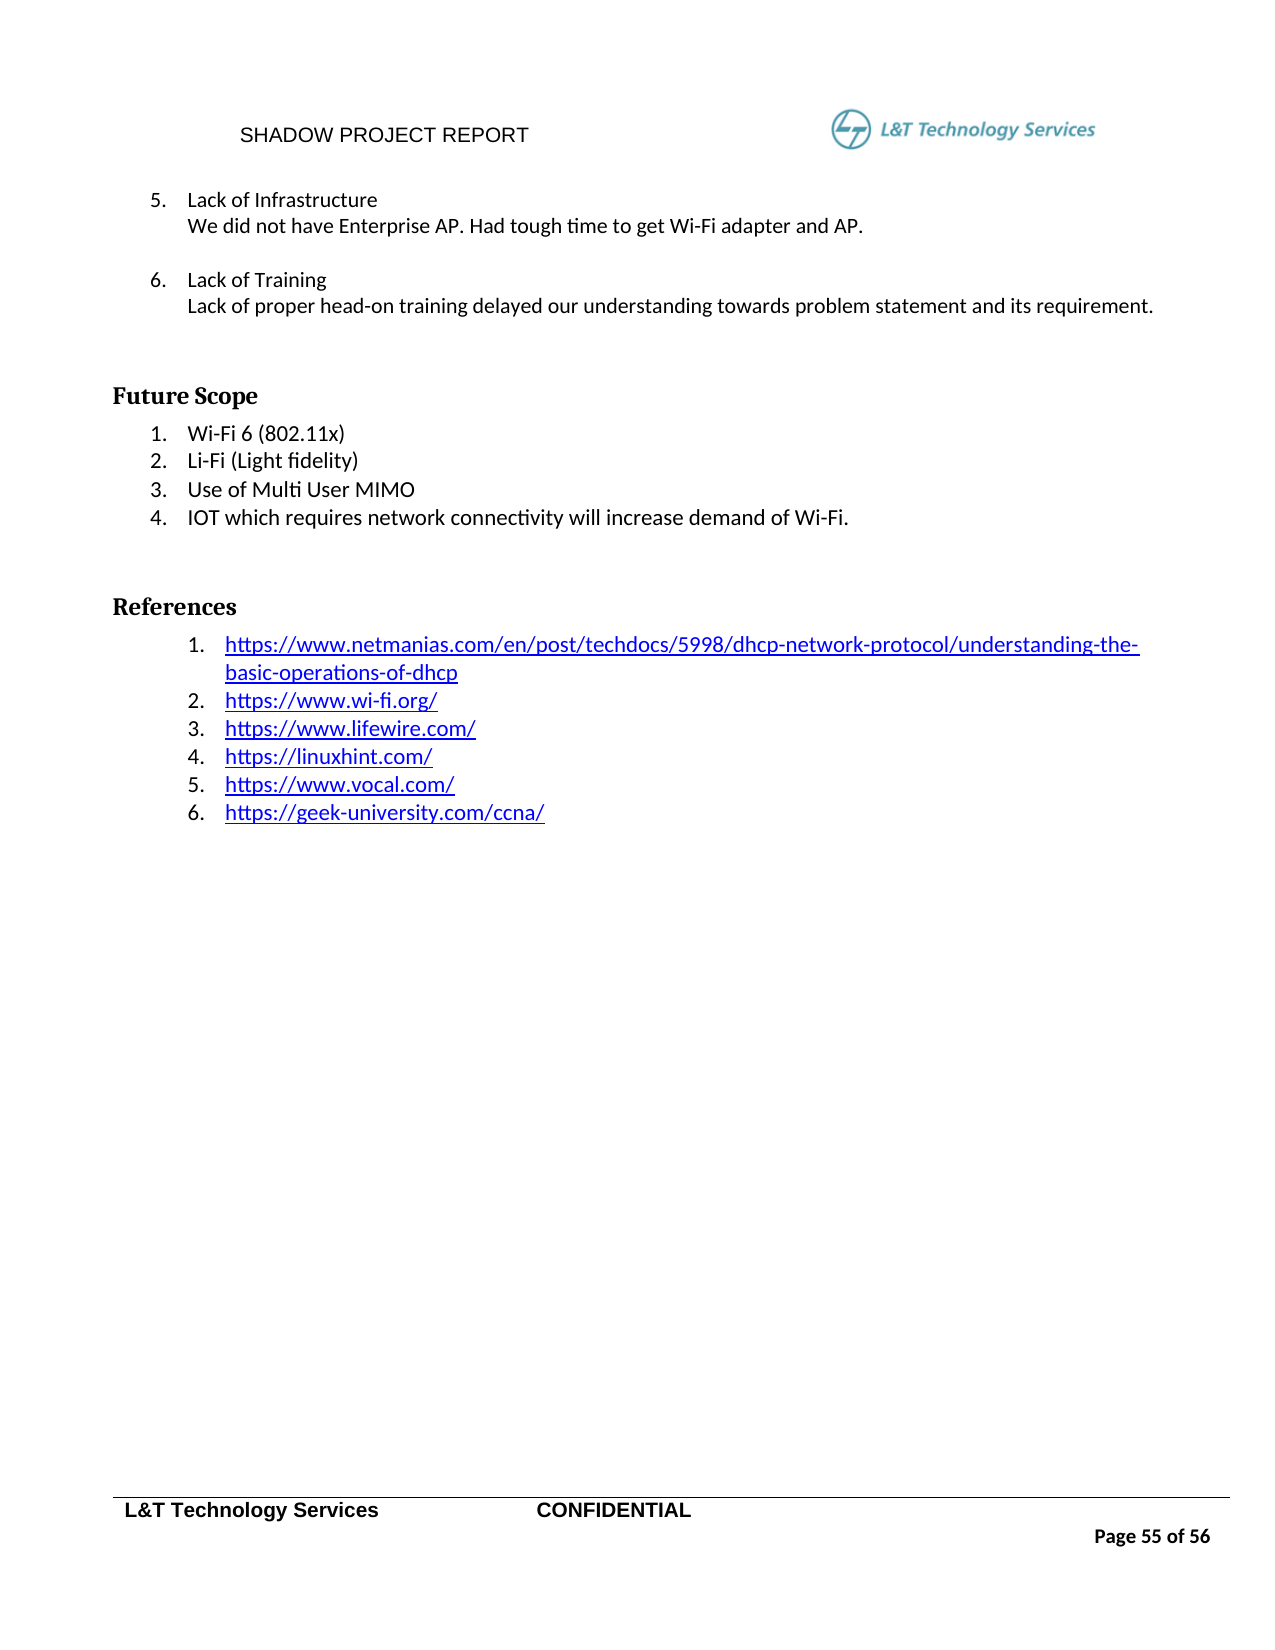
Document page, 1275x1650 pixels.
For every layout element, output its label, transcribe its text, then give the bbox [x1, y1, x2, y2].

list Li-Fi (Light fidelity) [150, 447, 1162, 475]
subtitle Future Scope [112, 382, 1162, 410]
list https://www.lifewire.com/ [187, 714, 1162, 742]
picture [829, 98, 1097, 162]
list https://geek-university.com/ccna/ [187, 798, 1162, 826]
subtitle References [112, 593, 1162, 622]
list Wi-Fi 6 (802.11x) [150, 419, 1162, 447]
list Lack of Training [150, 266, 1162, 292]
list https://www.vocal.com/ [187, 770, 1162, 798]
list https://linuxhint.com/ [187, 742, 1162, 770]
text We did not have Enterprise AP. Had tough time to get Wi-Fi adapter and AP. [187, 212, 1162, 239]
list https://www.wi-fi.org/ [187, 686, 1162, 714]
text Lack of proper head-on training delayed our understanding towards problem statement and its requirement. [187, 292, 1162, 319]
list IOT which requires network connectivity will increase demand of Wi-Fi. [150, 503, 1162, 531]
list https://www.netmanias.com/en/post/techdocs/5998/dhcp-network-protocol/understanding-the-basic-operations-of-dhcp [187, 630, 1162, 686]
list Use of Multi User MIMO [150, 475, 1162, 503]
list Lack of Infrastructure [150, 186, 1162, 212]
